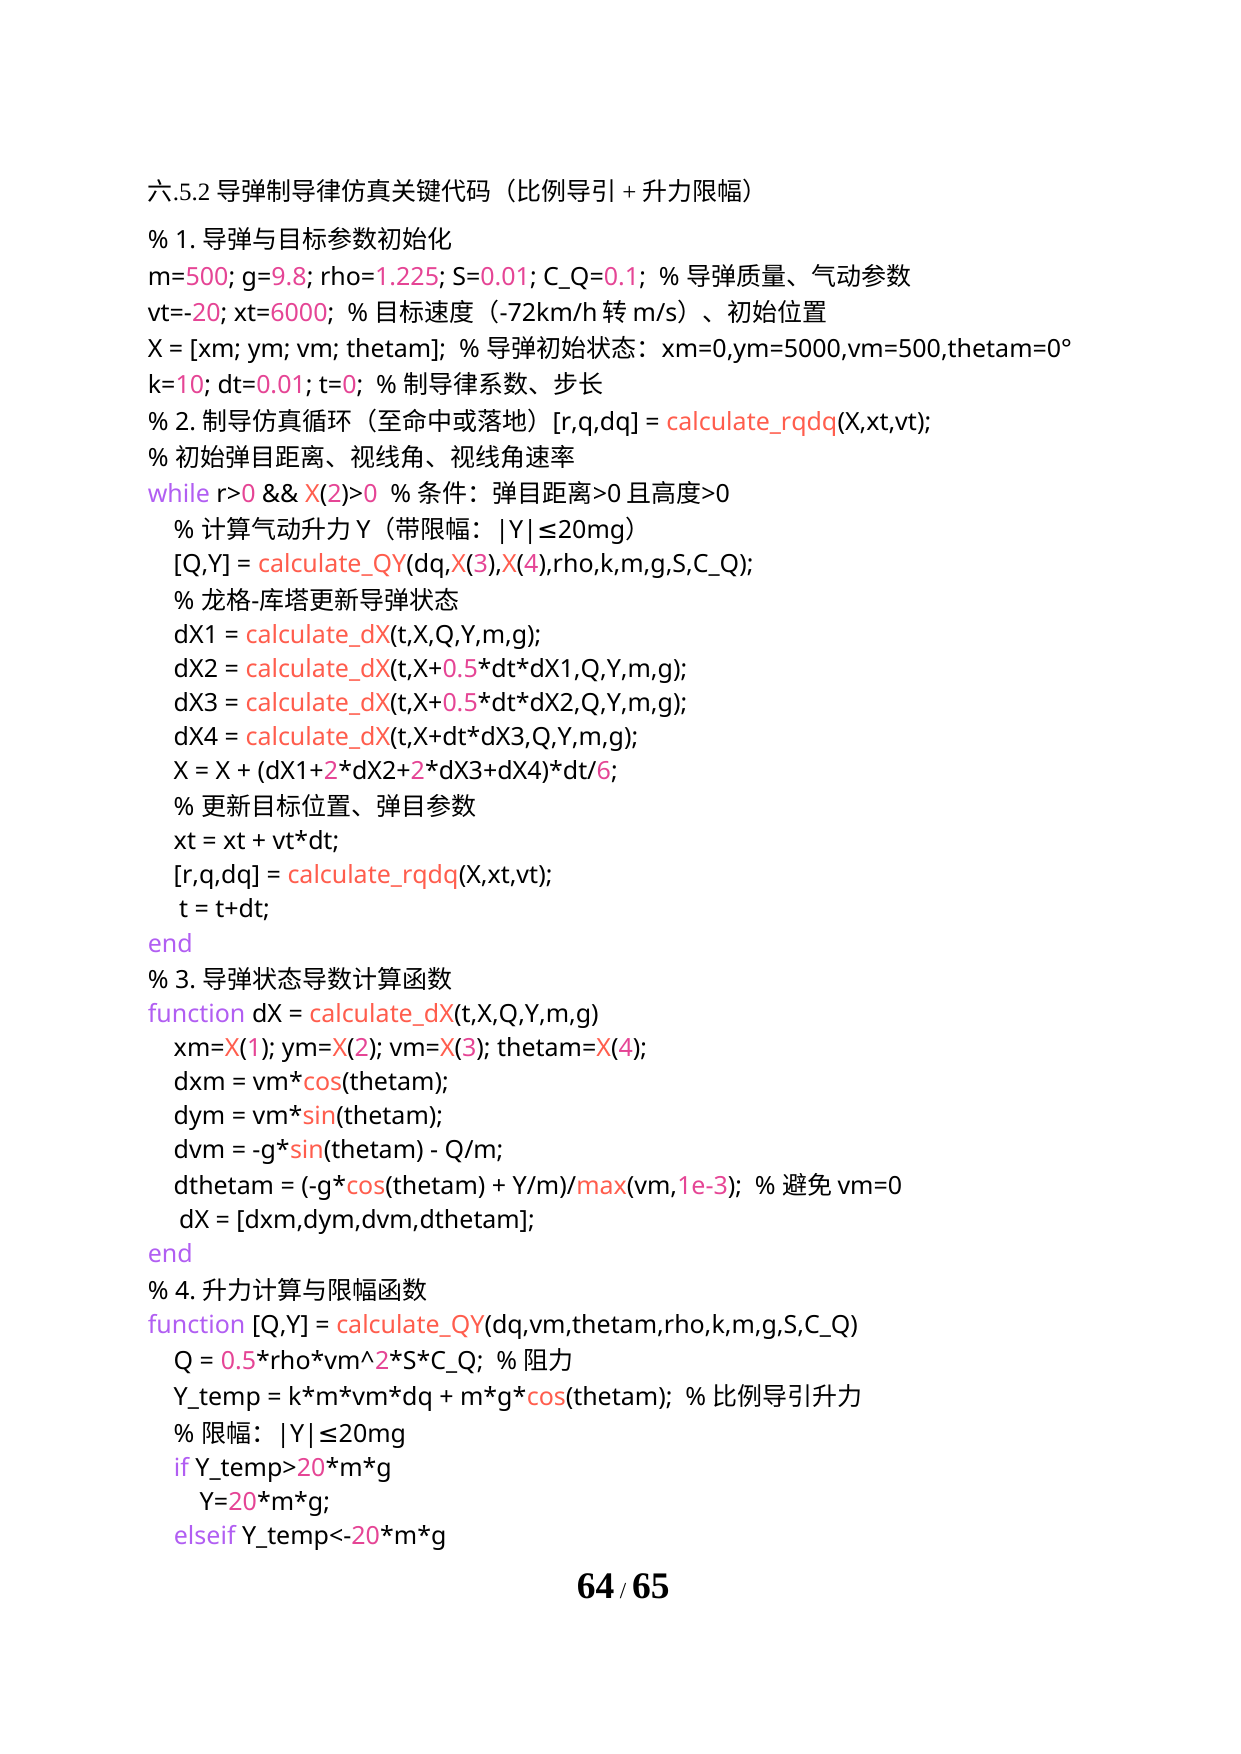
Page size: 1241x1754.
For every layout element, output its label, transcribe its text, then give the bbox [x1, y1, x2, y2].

subtitle 导弹制导律仿真关键代码（比例导引 + 升力限幅） [148, 171, 1092, 207]
text function [Q,Y] = calculate_QY(dq,vm,thetam,rho,k,m,g,S,C_Q) [148, 1306, 1092, 1341]
text if Y_temp>20*m*g [148, 1449, 1092, 1483]
text dvm = -g*sin(thetam) - Q/m; [148, 1132, 1092, 1166]
text dX3 = calculate_dX(t,X+0.5*dt*dX2,Q,Y,m,g); [148, 684, 1092, 719]
text dX2 = calculate_dX(t,X+0.5*dt*dX1,Q,Y,m,g); [148, 651, 1092, 684]
text dX = [dxm,dym,dvm,dthetam]; [148, 1202, 1092, 1236]
text k=10; dt=0.01; t=0; % 制导律系数、步长 [148, 365, 1092, 401]
text % 4. 升力计算与限幅函数 [148, 1270, 1092, 1306]
text m=500; g=9.8; rho=1.225; S=0.01; C_Q=0.1; % 导弹质量、气动参数 [148, 256, 1092, 292]
text % 龙格-库塔更新导弹状态 [148, 580, 1092, 616]
text % 限幅：|Y|≤20mg [148, 1413, 1092, 1449]
text xm=X(1); ym=X(2); vm=X(3); thetam=X(4); [148, 1029, 1092, 1064]
text Y=20*m*g; [148, 1483, 1092, 1517]
text dxm = vm*cos(thetam); [148, 1064, 1092, 1098]
text [r,q,dq] = calculate_rqdq(X,xt,vt); [148, 857, 1092, 891]
text dym = vm*sin(thetam); [148, 1098, 1092, 1132]
text elseif Y_temp<-20*m*g [148, 1517, 1092, 1551]
text % 更新目标位置、弹目参数 [148, 787, 1092, 823]
text end [148, 925, 1092, 959]
text t = t+dt; [148, 891, 1092, 925]
text dthetam = (-g*cos(thetam) + Y/m)/max(vm,1e-3); % 避免vm=0 [148, 1166, 1092, 1202]
text function dX = calculate_dX(t,X,Q,Y,m,g) [148, 996, 1092, 1029]
text % 1. 导弹与目标参数初始化 [148, 220, 1092, 256]
text dX1 = calculate_dX(t,X,Q,Y,m,g); [148, 616, 1092, 651]
text dX4 = calculate_dX(t,X+dt*dX3,Q,Y,m,g); [148, 719, 1092, 753]
text % 计算气动升力Y（带限幅：|Y|≤20mg） [148, 510, 1092, 546]
text vt=-20; xt=6000; % 目标速度（-72km/h转m/s）、初始位置 [148, 292, 1092, 329]
text [Q,Y] = calculate_QY(dq,X(3),X(4),rho,k,m,g,S,C_Q); [148, 546, 1092, 580]
text % 初始弹目距离、视线角、视线角速率 [148, 437, 1092, 474]
text xt = xt + vt*dt; [148, 823, 1092, 857]
text Y_temp = k*m*vm*dq + m*g*cos(thetam); % 比例导引升力 [148, 1377, 1092, 1413]
text % 2. 制导仿真循环（至命中或落地）[r,q,dq] = calculate_rqdq(X,xt,vt); [148, 401, 1092, 437]
text X = X + (dX1+2*dX2+2*dX3+dX4)*dt/6; [148, 753, 1092, 787]
text % 3. 导弹状态导数计算函数 [148, 959, 1092, 996]
text X = [xm; ym; vm; thetam]; % 导弹初始状态：xm=0,ym=5000,vm=500,thetam=0° [148, 329, 1092, 365]
text end [148, 1236, 1092, 1270]
text Q = 0.5*rho*vm^2*S*C_Q; % 阻力 [148, 1341, 1092, 1377]
text while r>0 && X(2)>0 % 条件：弹目距离>0且高度>0 [148, 474, 1092, 510]
